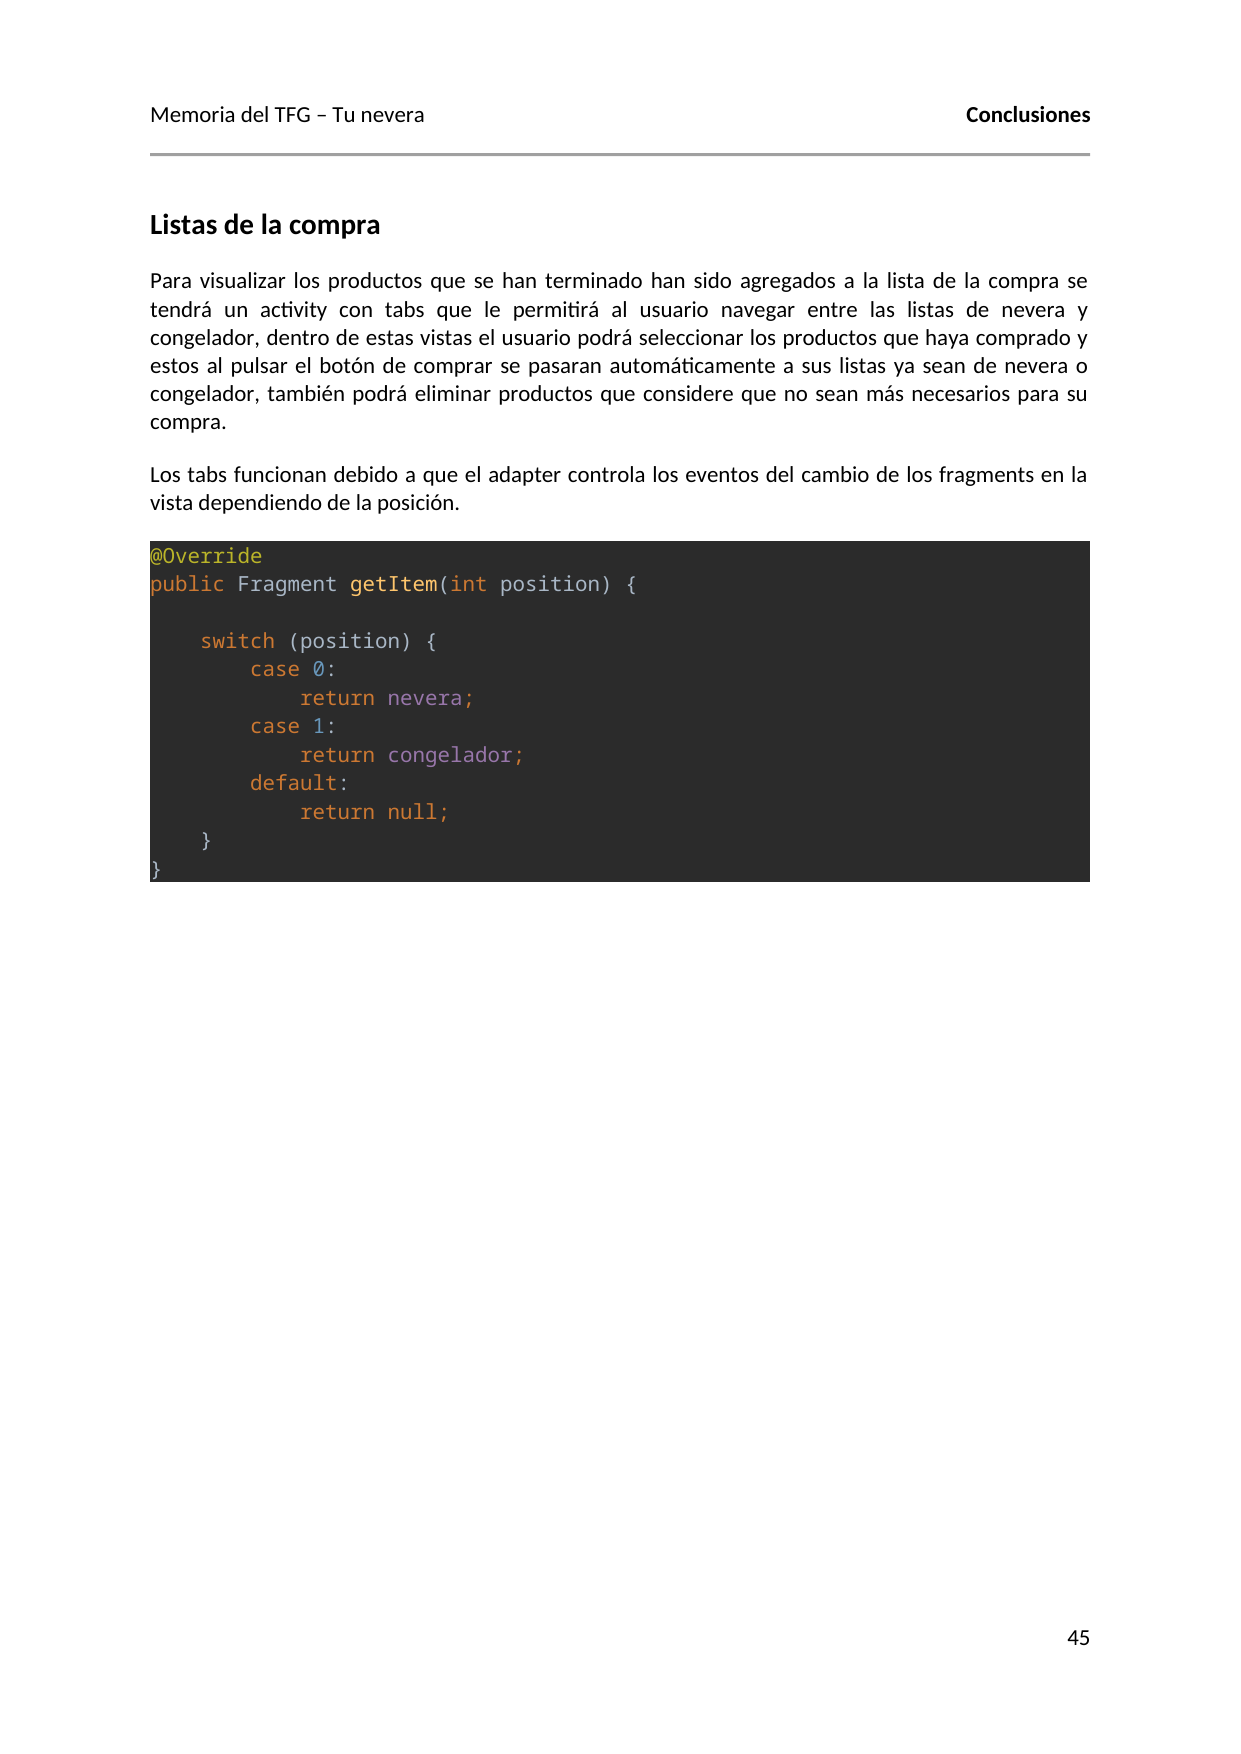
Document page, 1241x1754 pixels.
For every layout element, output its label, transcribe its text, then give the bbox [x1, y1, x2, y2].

text @Override public Fragment getItem(int position) { switch (position) { case 0: return nevera; case 1: return congelador; default: return null; } } [150, 541, 1090, 882]
text Para visualizar los productos que se han terminado han sido agregados a la lista de la compra se tendrá un activity con tabs que le permitirá al usuario navegar entre las listas de nevera y congelador, dentro de estas vistas el usuario podrá seleccionar los productos que haya comprado y estos al pulsar el botón de comprar se pasaran automáticamente a sus listas ya sean de nevera o congelador, también podrá eliminar productos que considere que no sean más necesarios para su compra. [150, 267, 1090, 435]
text Listas de la compra [150, 206, 1090, 242]
text Los tabs funcionan debido a que el adapter controla los eventos del cambio de los fragments en la vista dependiendo de la posición. [150, 460, 1090, 516]
